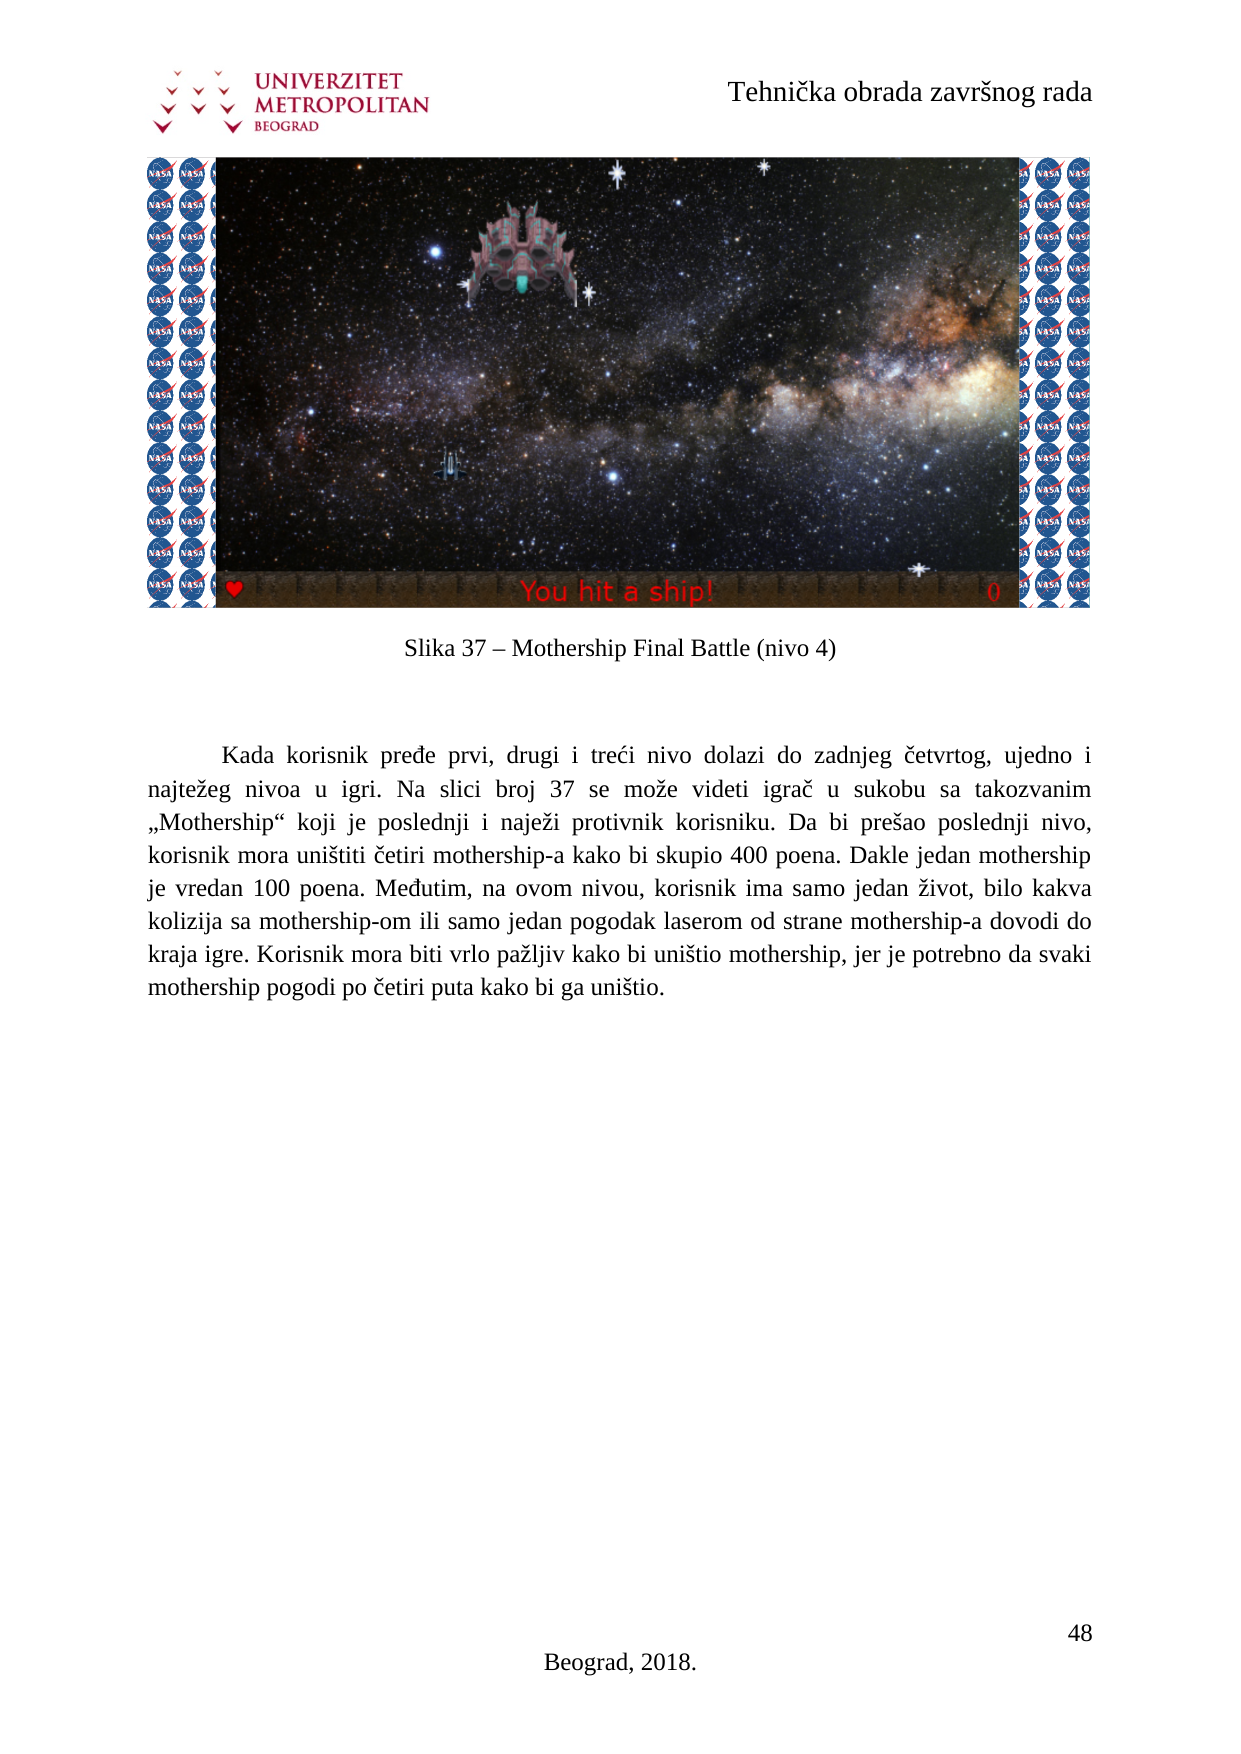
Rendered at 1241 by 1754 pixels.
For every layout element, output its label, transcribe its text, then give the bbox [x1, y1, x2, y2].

text Slika 37 – Mothership Final Battle (nivo 4) [148, 633, 1093, 662]
picture [145, 60, 438, 146]
picture [147, 157, 1090, 608]
text Kada korisnik pređe prvi, drugi i treći nivo dolazi do zadnjeg četvrtog, ujedno i najtežeg nivoa u igri. Na slici broj 37 se može videti igrač u sukobu sa takozvanim „Mothership“ koji je poslednji i naježi protivnik korisniku. Da bi prešao poslednji nivo, korisnik mora uništiti četiri mothership-a kako bi skupio 400 poena. Dakle jedan mothership je vredan 100 poena. Međutim, na ovom nivou, korisnik ima samo jedan život, bilo kakva kolizija sa mothership-om ili samo jedan pogodak laserom od strane mothership-a dovodi do kraja igre. Korisnik mora biti vrlo pažljiv kako bi uništio mothership, jer je potrebno da svaki mothership pogodi po četiri puta kako bi ga uništio. [148, 741, 1093, 1001]
